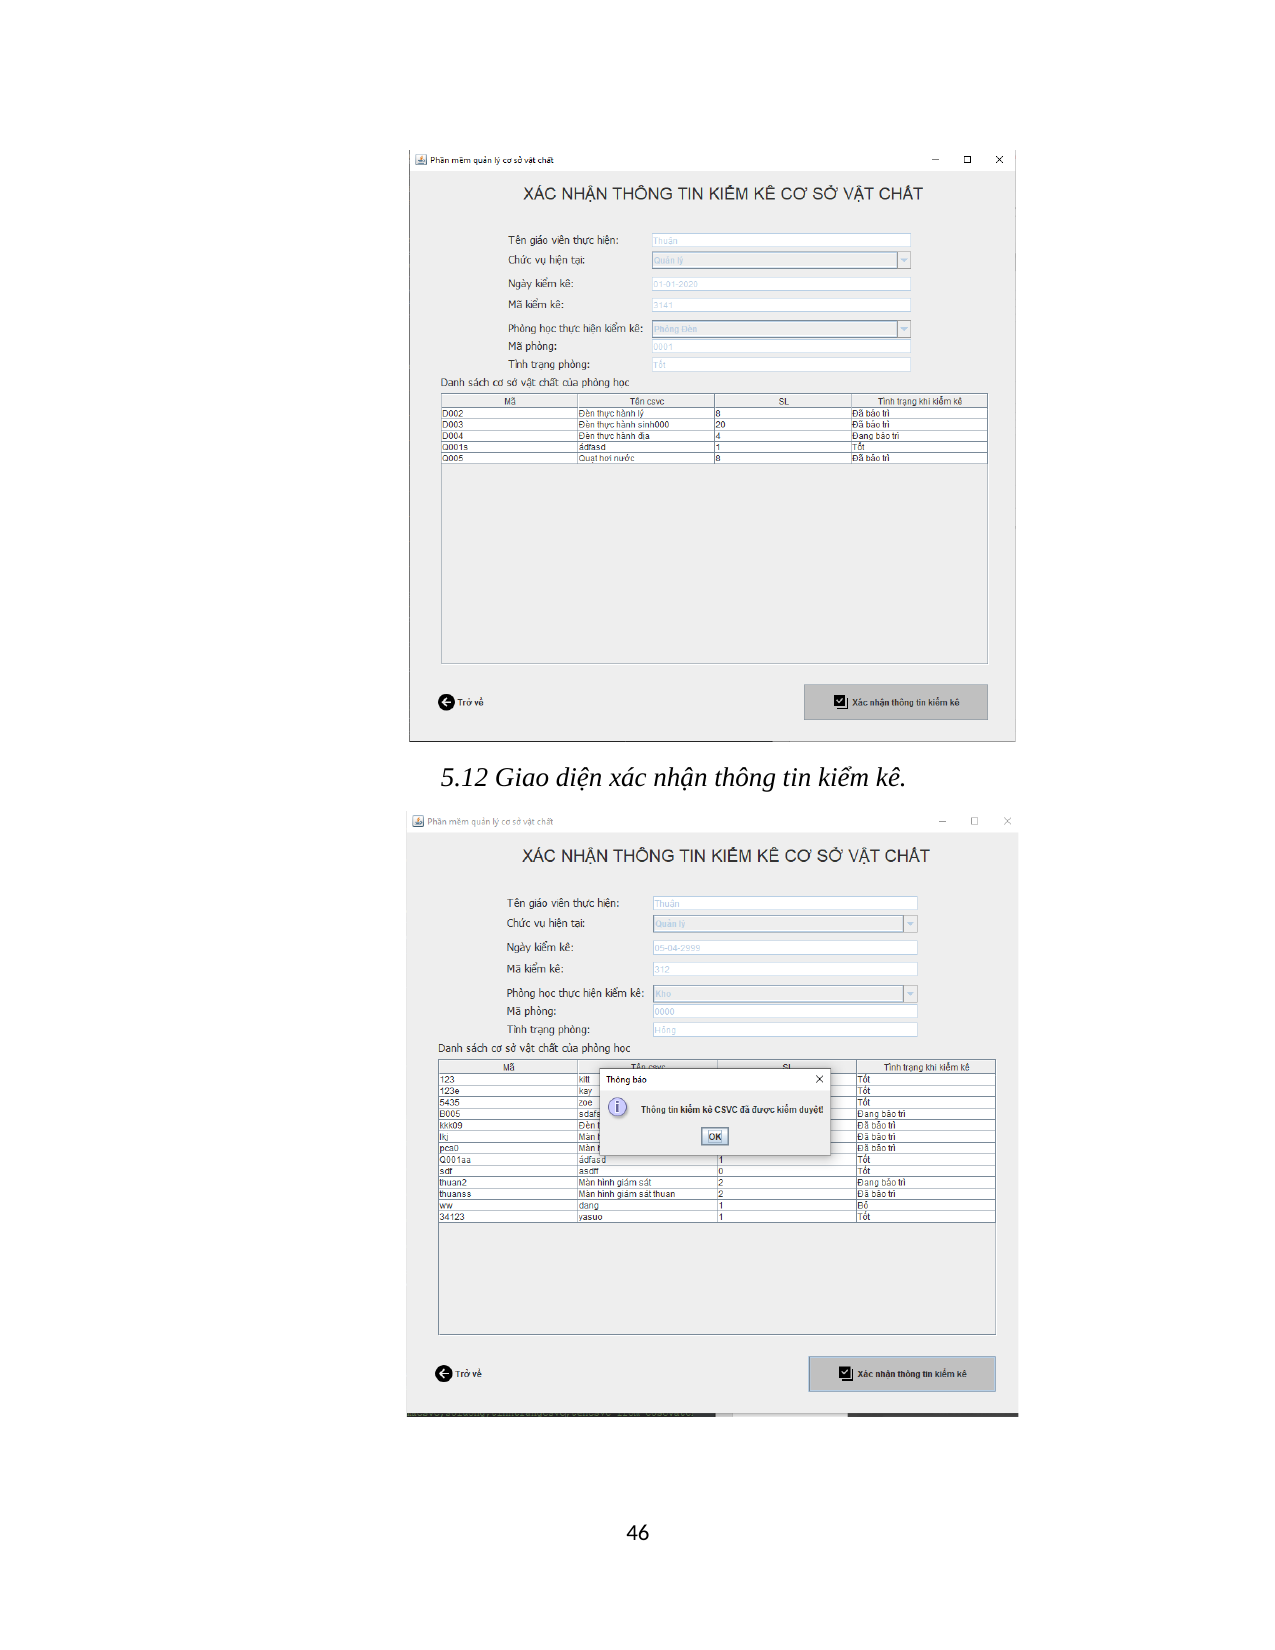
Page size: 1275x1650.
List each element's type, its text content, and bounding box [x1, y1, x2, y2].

text 5.12 Giao diện xác nhận thông tin kiểm kê. [225, 761, 1125, 792]
picture [406, 811, 1019, 1417]
picture [409, 150, 1016, 742]
